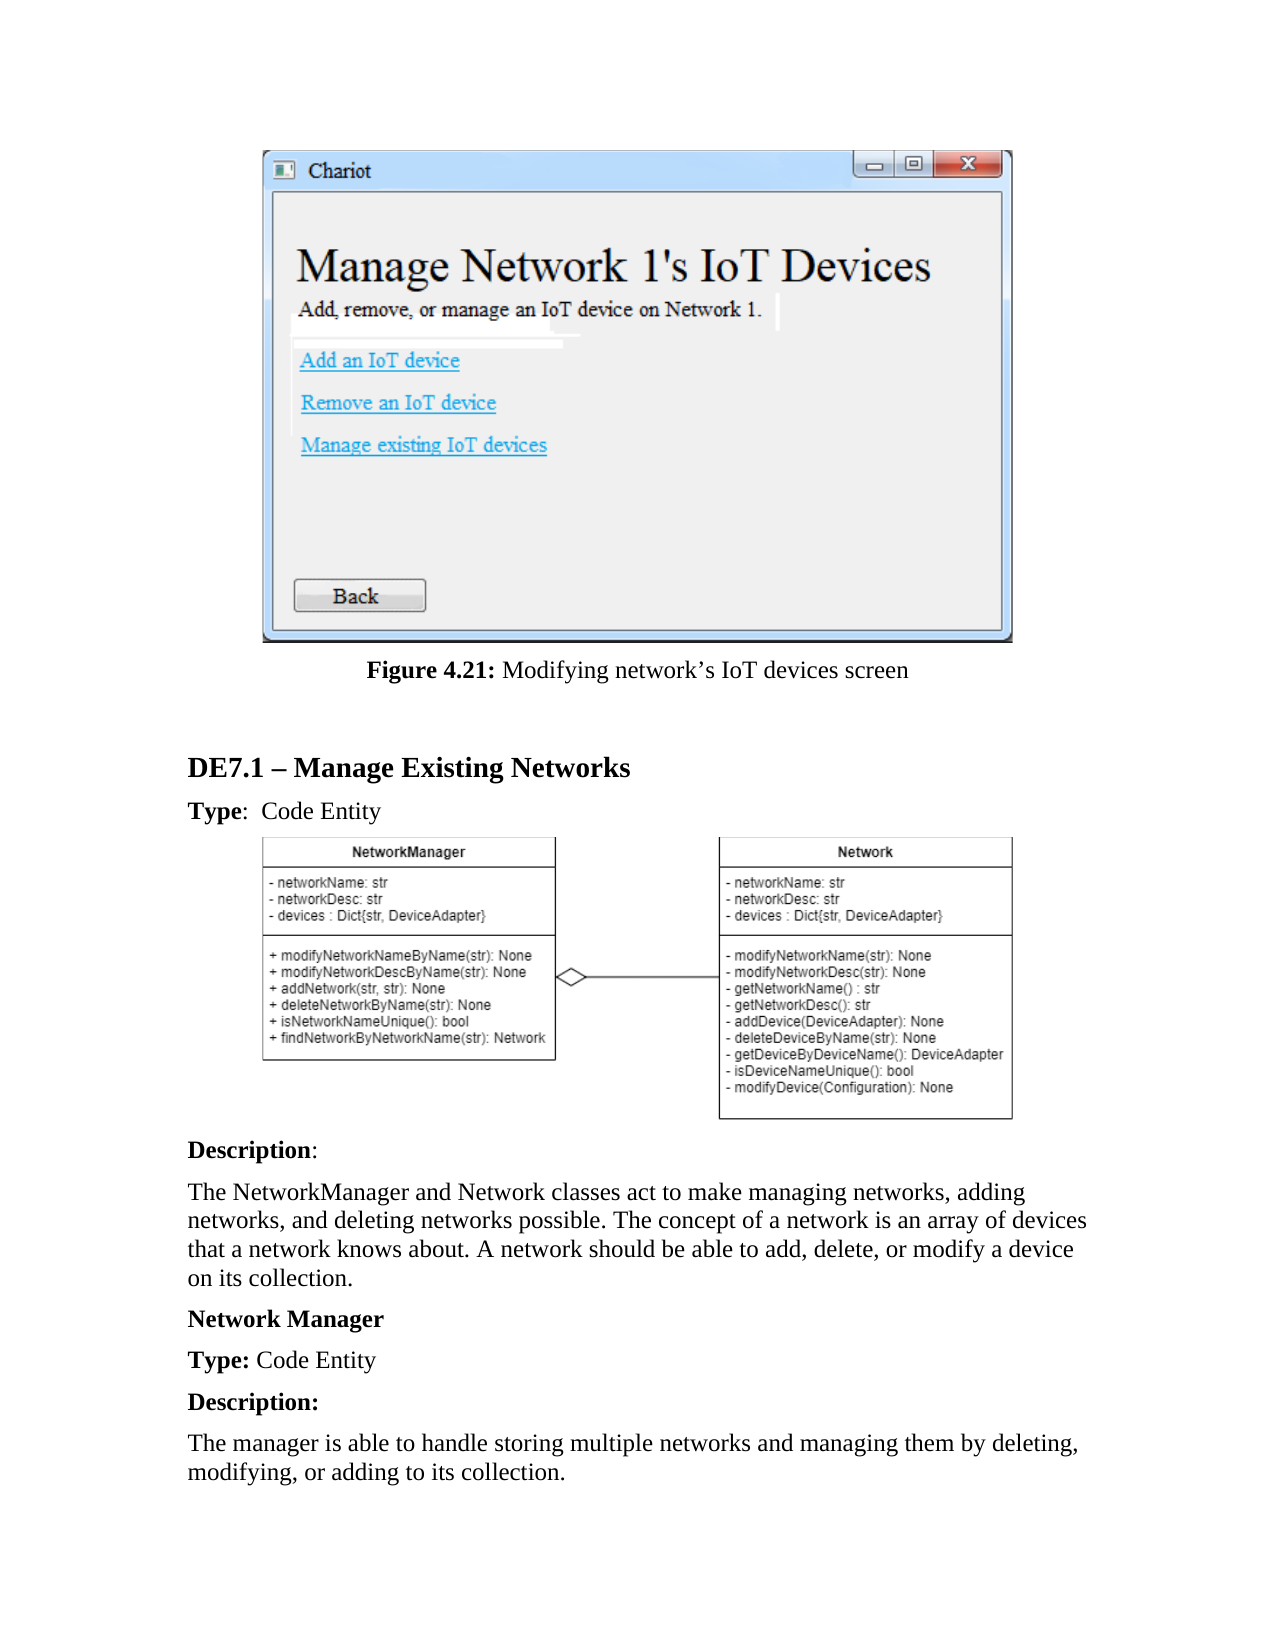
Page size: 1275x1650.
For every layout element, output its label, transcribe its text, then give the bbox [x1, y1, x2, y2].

text Type: Code Entity [187, 1345, 1087, 1374]
text Figure 4.21: Modifying network’s IoT devices screen [187, 655, 1087, 683]
text Description: [187, 1387, 1087, 1415]
subtitle DE7.1 – Manage Existing Networks [187, 750, 1087, 783]
text The manager is able to handle storing multiple networks and managing them by deleting, modifying, or adding to its collection. [187, 1428, 1087, 1485]
picture [262, 150, 1013, 643]
picture [262, 837, 1013, 1123]
text Type: Code Entity [187, 796, 1087, 824]
text The NetworkManager and Network classes act to make managing networks, adding networks, and deleting networks possible. The concept of a network is an array of devices that a network knows about. A network should be able to add, delete, or modify a device on its collection. [187, 1177, 1087, 1292]
text Description: [187, 1135, 1087, 1164]
text Network Manager [187, 1304, 1087, 1333]
